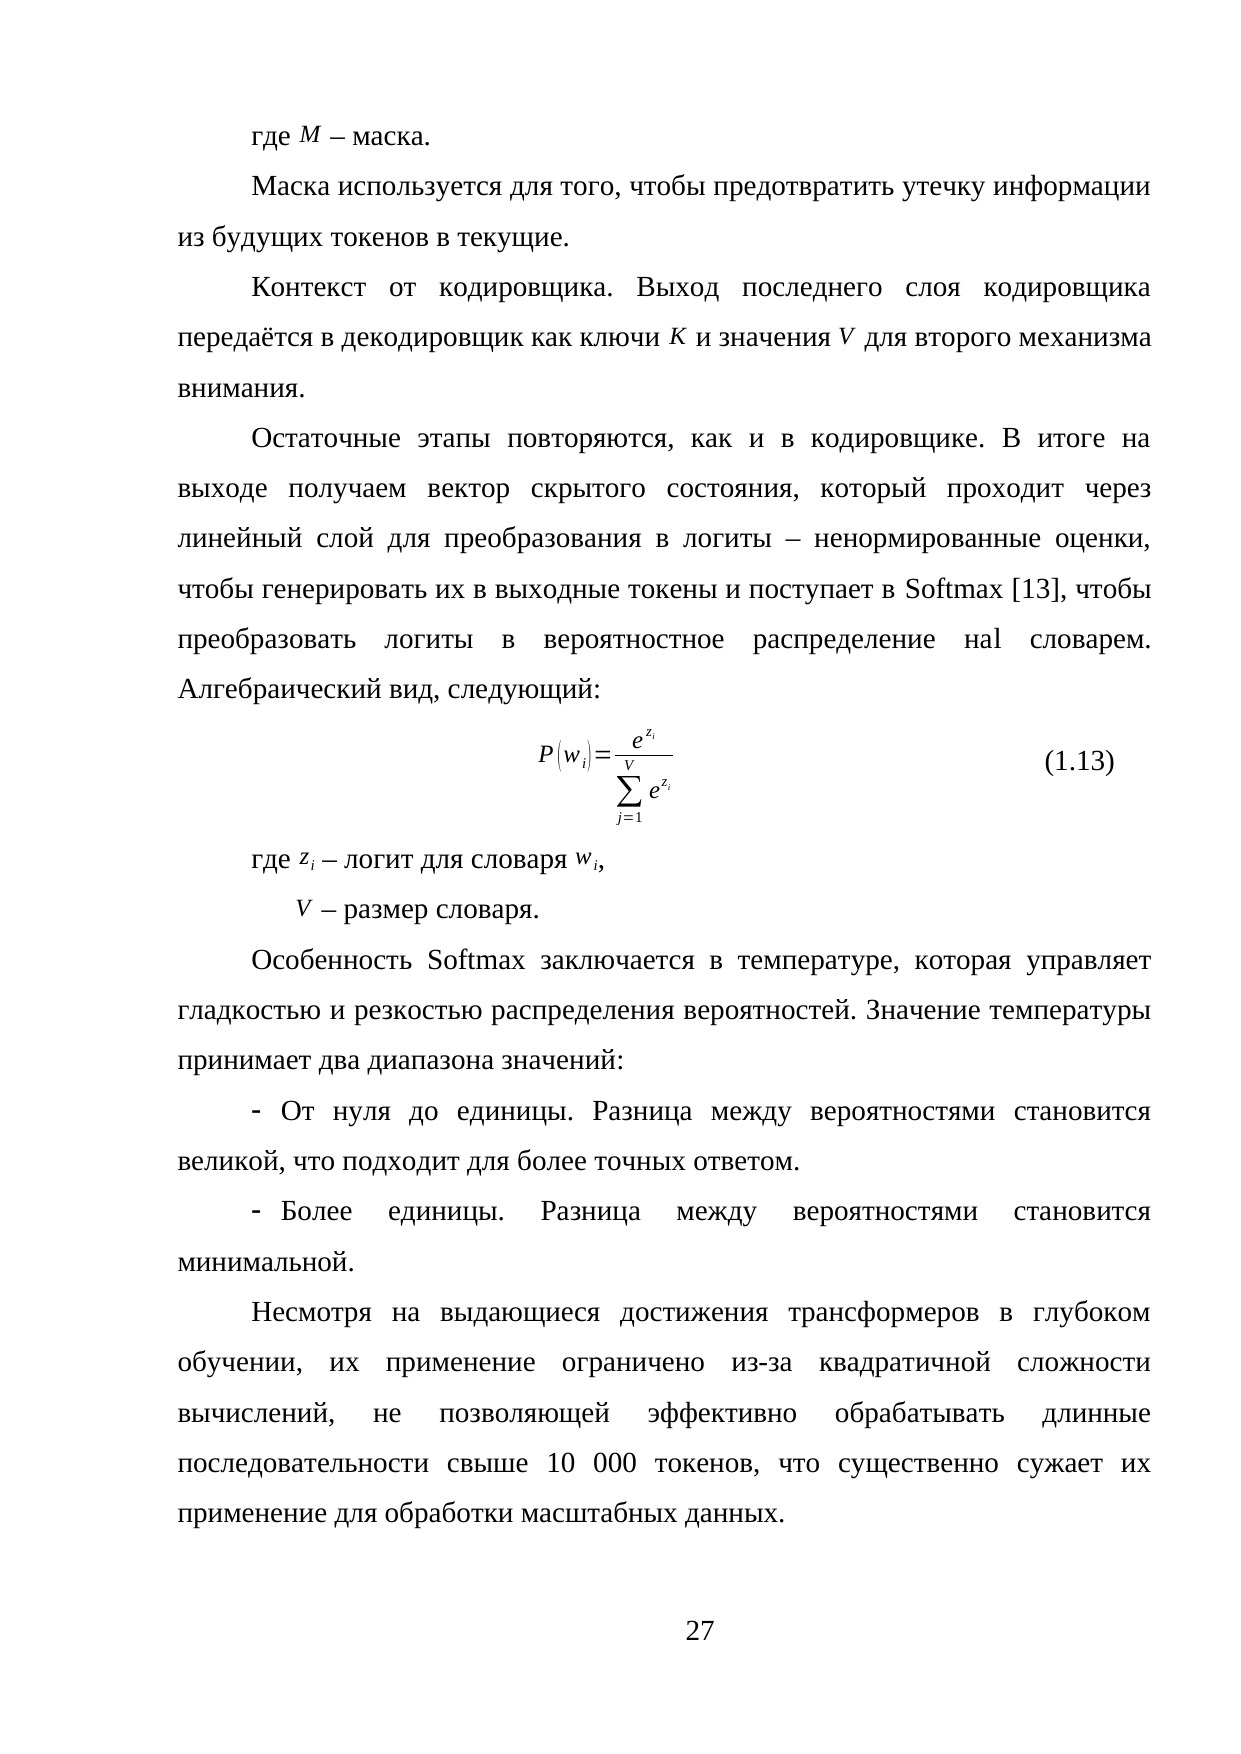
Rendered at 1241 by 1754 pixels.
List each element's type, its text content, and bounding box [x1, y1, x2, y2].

text Контекст от кодировщика. Выход последнего слоя кодировщика передаётся в декодировщик как ключи и значения для второго механизма внимания. [177, 269, 1152, 403]
list Более единицы. Разница между вероятностями становится минимальной. [177, 1193, 1152, 1277]
table_header [177, 722, 1033, 841]
text Несмотря на выдающиеся достижения трансформеров в глубоком обучении, их применение ограничено из-за квадратичной сложности вычислений, не позволяющей эффективно обрабатывать длинные последовательности свыше 10 000 токенов, что существенно сужает их применение для обработки масштабных данных. [177, 1294, 1152, 1529]
text Особенность Softmax заключается в температуре, которая управляет гладкостью и резкостью распределения вероятностей. Значение температуры принимает два диапазона значений: [177, 942, 1152, 1076]
text где – маска. [177, 118, 1152, 152]
text Остаточные этапы повторяются, как и в кодировщике. В итоге на выходе получаем вектор скрытого состояния, который проходит через линейный слой для преобразования в логиты – ненормированные оценки, чтобы генерировать их в выходные токены и поступает в Softmax [13], чтобы преобразовать логиты в вероятностное распределение наl словарем. Алгебраический вид, следующий: [177, 420, 1152, 705]
list От нуля до единицы. Разница между вероятностями становится великой, что подходит для более точных ответом. [177, 1093, 1152, 1177]
text – размер словаря. [177, 891, 1152, 925]
table_header (1.13) [1033, 722, 1151, 841]
text Маска используется для того, чтобы предотвратить утечку информации из будущих токенов в текущие. [177, 168, 1152, 252]
text где – логит для словаря , [177, 841, 1152, 875]
